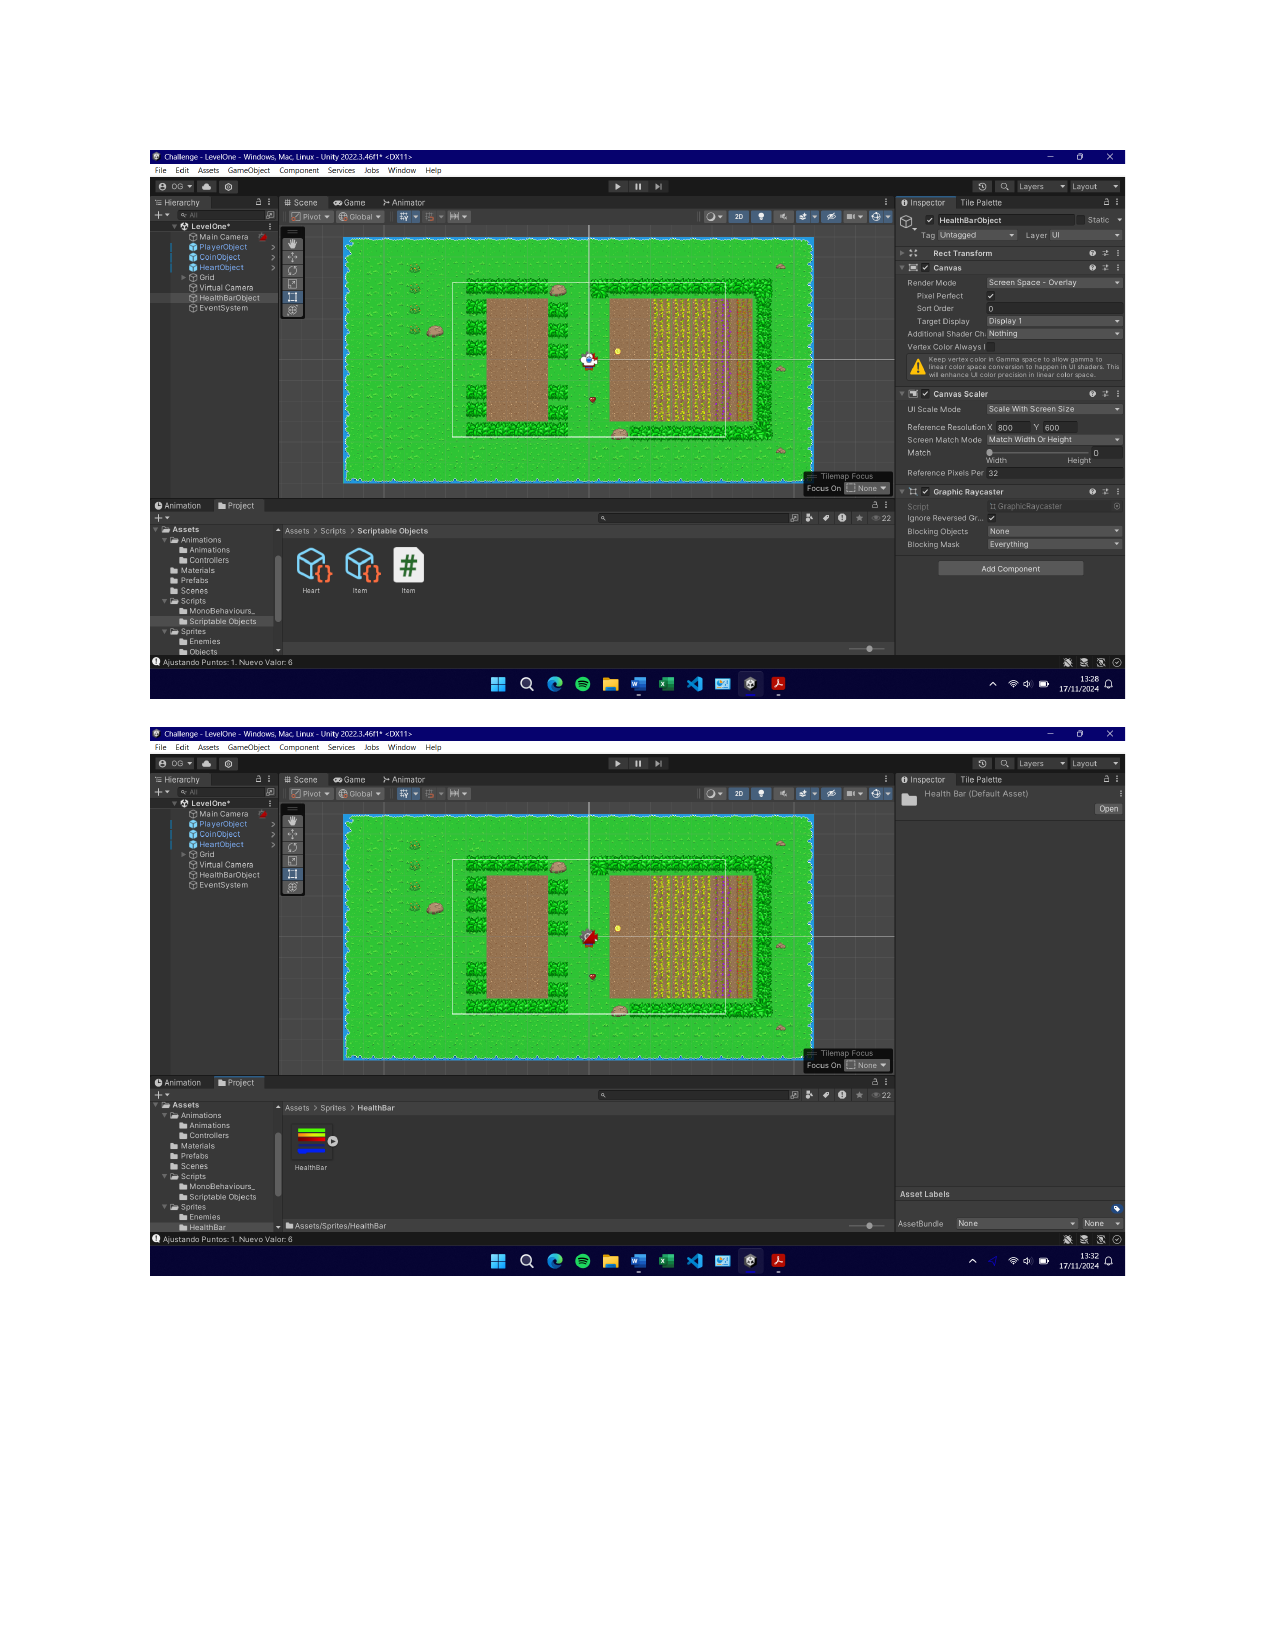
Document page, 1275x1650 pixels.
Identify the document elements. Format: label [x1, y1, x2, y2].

picture [150, 727, 1125, 1276]
picture [150, 150, 1125, 699]
